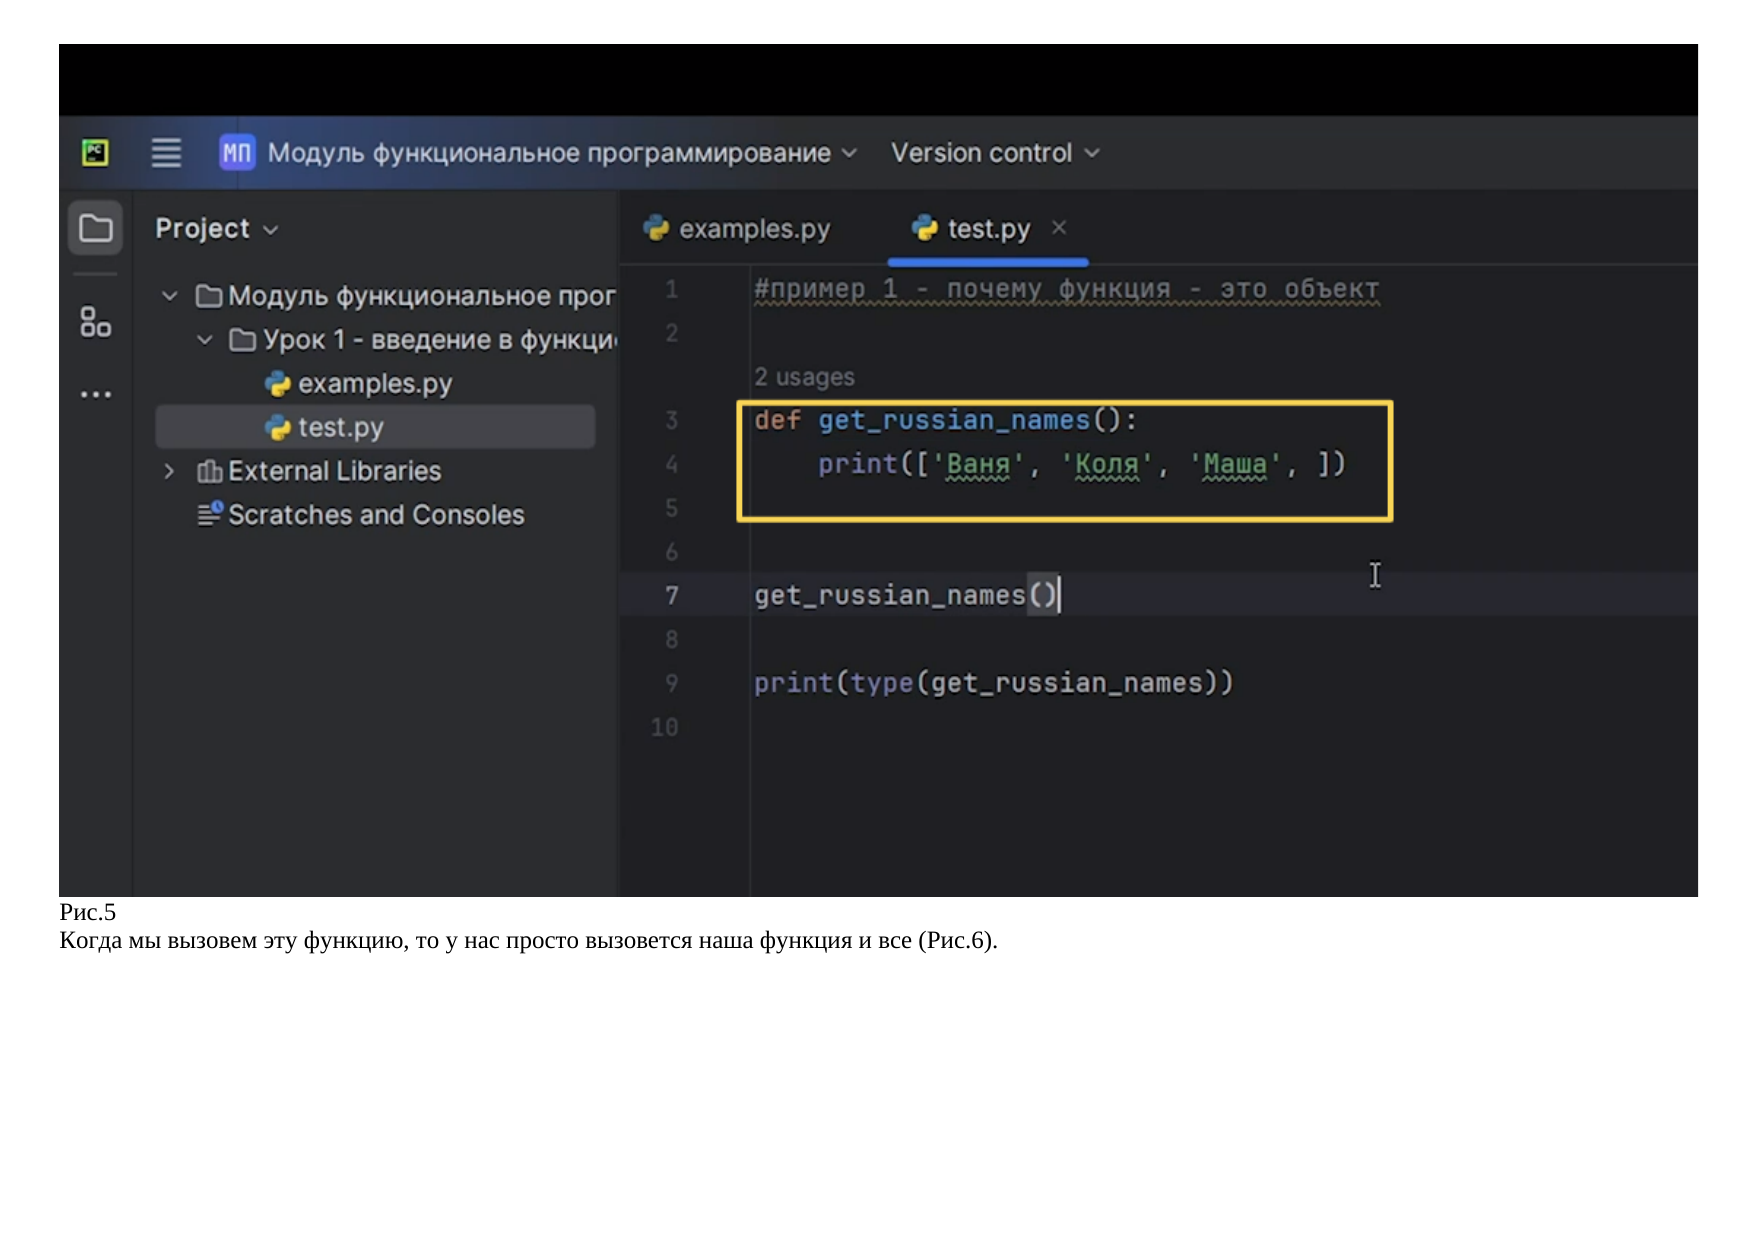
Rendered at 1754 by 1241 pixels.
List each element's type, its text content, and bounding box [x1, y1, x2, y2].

text Когда мы вызовем эту функцию, то у нас просто вызовется наша функция и все (Рис.6). [59, 925, 1698, 954]
picture [59, 44, 1699, 897]
text Рис.5 [59, 897, 1698, 925]
